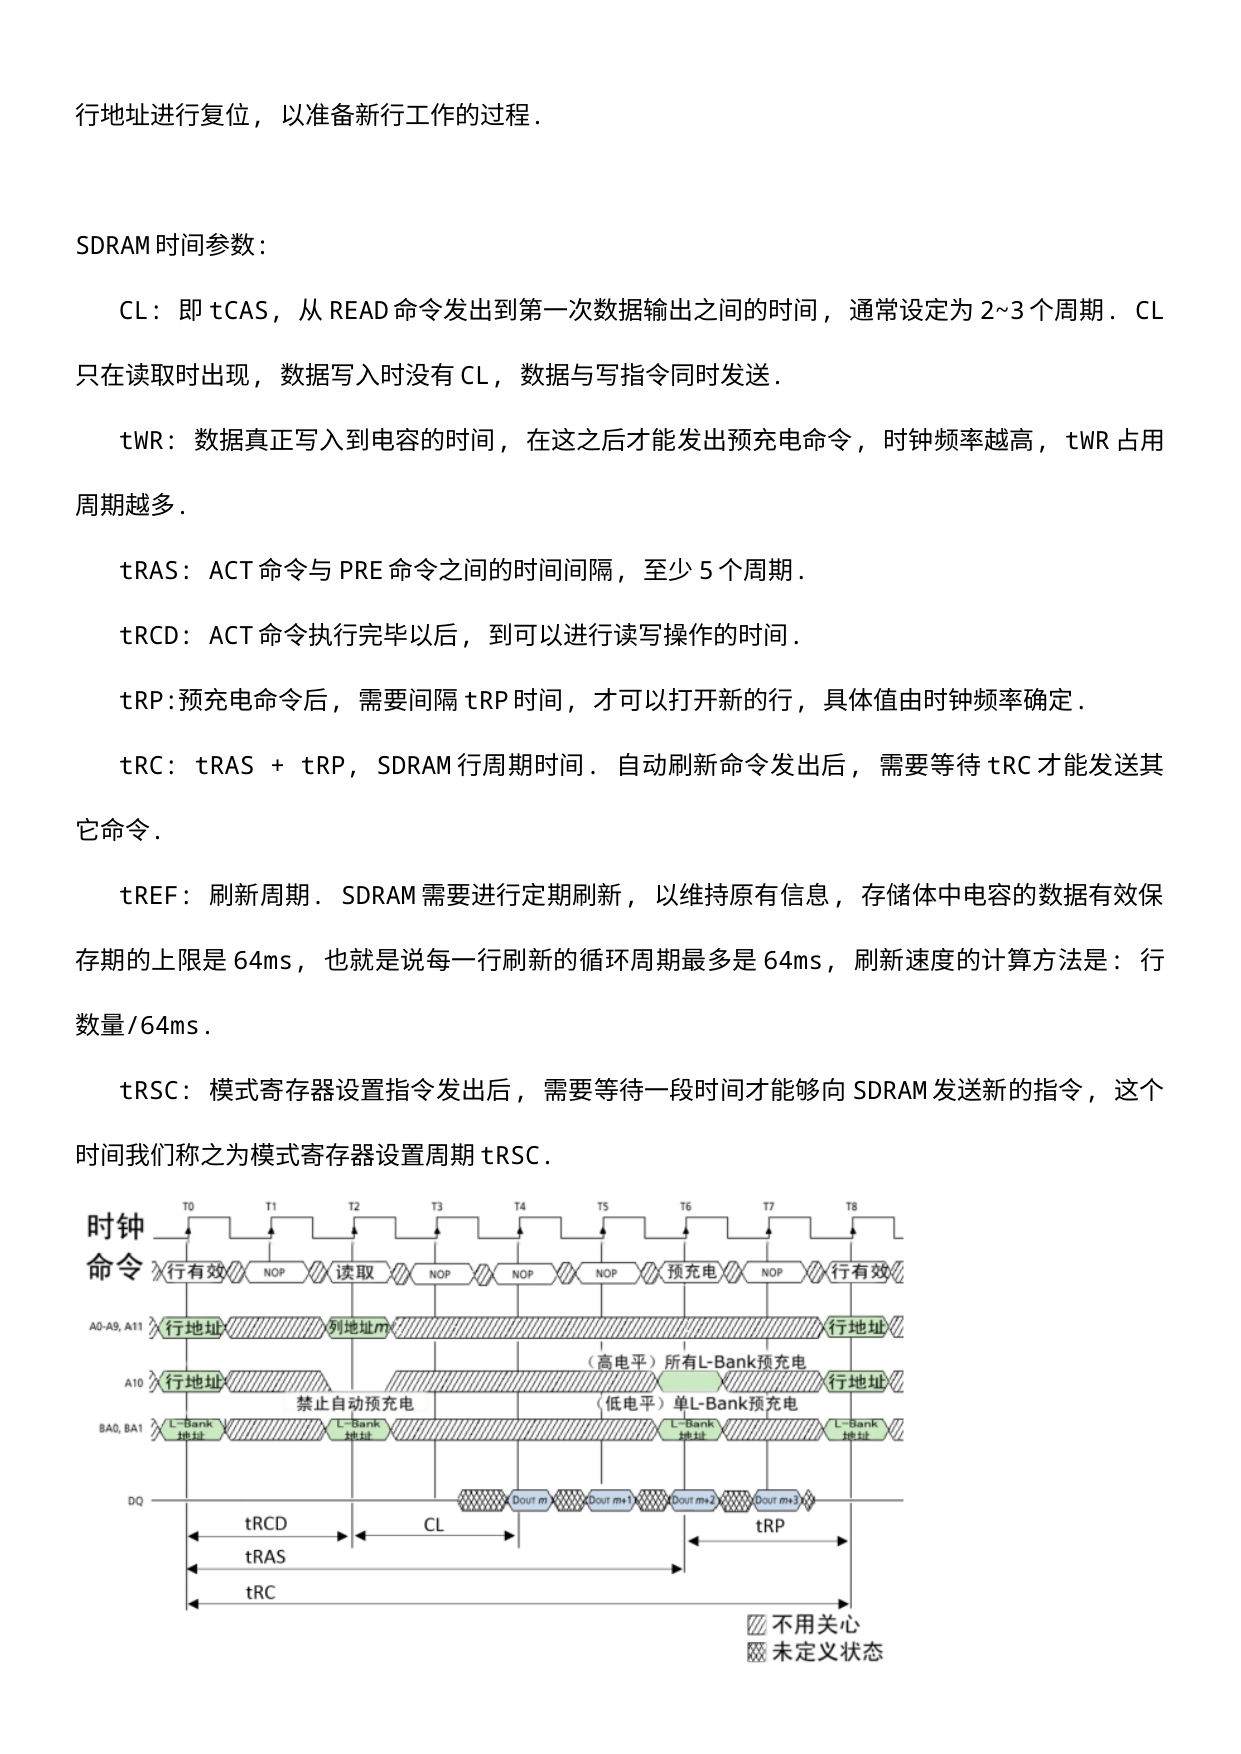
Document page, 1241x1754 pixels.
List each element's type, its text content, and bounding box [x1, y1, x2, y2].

text tRP:预充电命令后, 需要间隔tRP时间, 才可以打开新的行, 具体值由时钟频率确定. [75, 666, 1165, 731]
text tRCD: ACT命令执行完毕以后, 到可以进行读写操作的时间. [75, 601, 1165, 666]
text tREF: 刷新周期. SDRAM需要进行定期刷新, 以维持原有信息, 存储体中电容的数据有效保存期的上限是64ms, 也就是说每一行刷新的循环周期最多是64ms, 刷新速度的计算方法是: 行数量/64ms. [75, 861, 1165, 1056]
text tWR: 数据真正写入到电容的时间, 在这之后才能发出预充电命令, 时钟频率越高, tWR占用周期越多. [75, 406, 1165, 536]
text tRAS: ACT命令与PRE命令之间的时间间隔, 至少5个周期. [75, 536, 1165, 601]
text tRC: tRAS + tRP, SDRAM行周期时间. 自动刷新命令发出后, 需要等待tRC才能发送其它命令. [75, 731, 1165, 861]
text SDRAM时间参数: [75, 211, 1165, 276]
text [75, 81, 1165, 146]
text CL: 即tCAS, 从READ命令发出到第一次数据输出之间的时间, 通常设定为2~3个周期. CL只在读取时出现, 数据写入时没有CL, 数据与写指令同时发送. [75, 276, 1165, 406]
text tRSC: 模式寄存器设置指令发出后, 需要等待一段时间才能够向SDRAM发送新的指令, 这个时间我们称之为模式寄存器设置周期tRSC. [75, 1056, 1165, 1186]
picture [75, 1185, 920, 1665]
